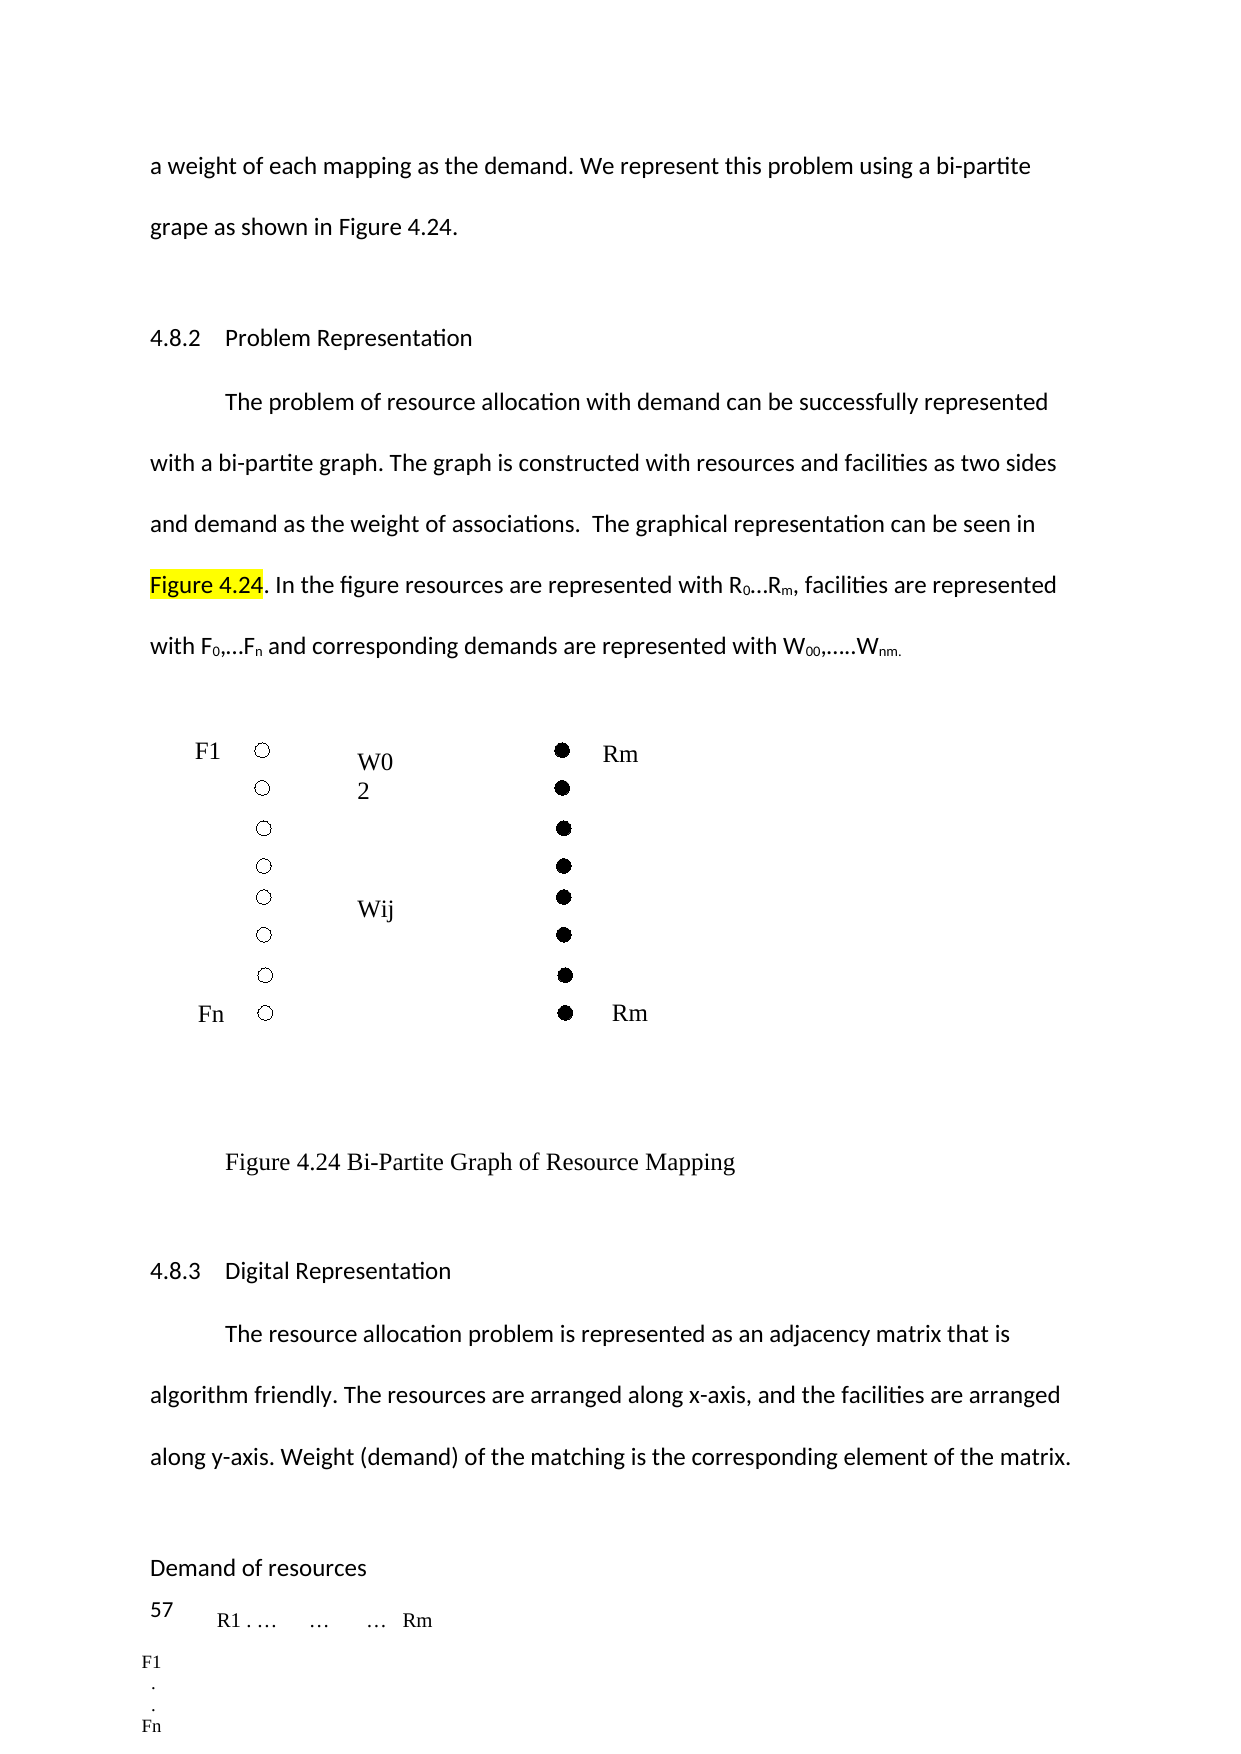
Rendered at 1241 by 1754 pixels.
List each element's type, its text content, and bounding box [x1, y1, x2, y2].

subtitle 4.8.2 Problem Representation [150, 322, 1090, 353]
text The resource allocation problem is represented as an adjacency matrix that is algorithm friendly. The resources are arranged along x-axis, and the facilities are arranged along y-axis. Weight (demand) of the matching is the corresponding element of the matrix. [150, 1318, 1090, 1471]
subtitle 4.8.3 Digital Representation [150, 1255, 1090, 1285]
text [150, 150, 1090, 242]
text Demand of resources [150, 1552, 1090, 1582]
